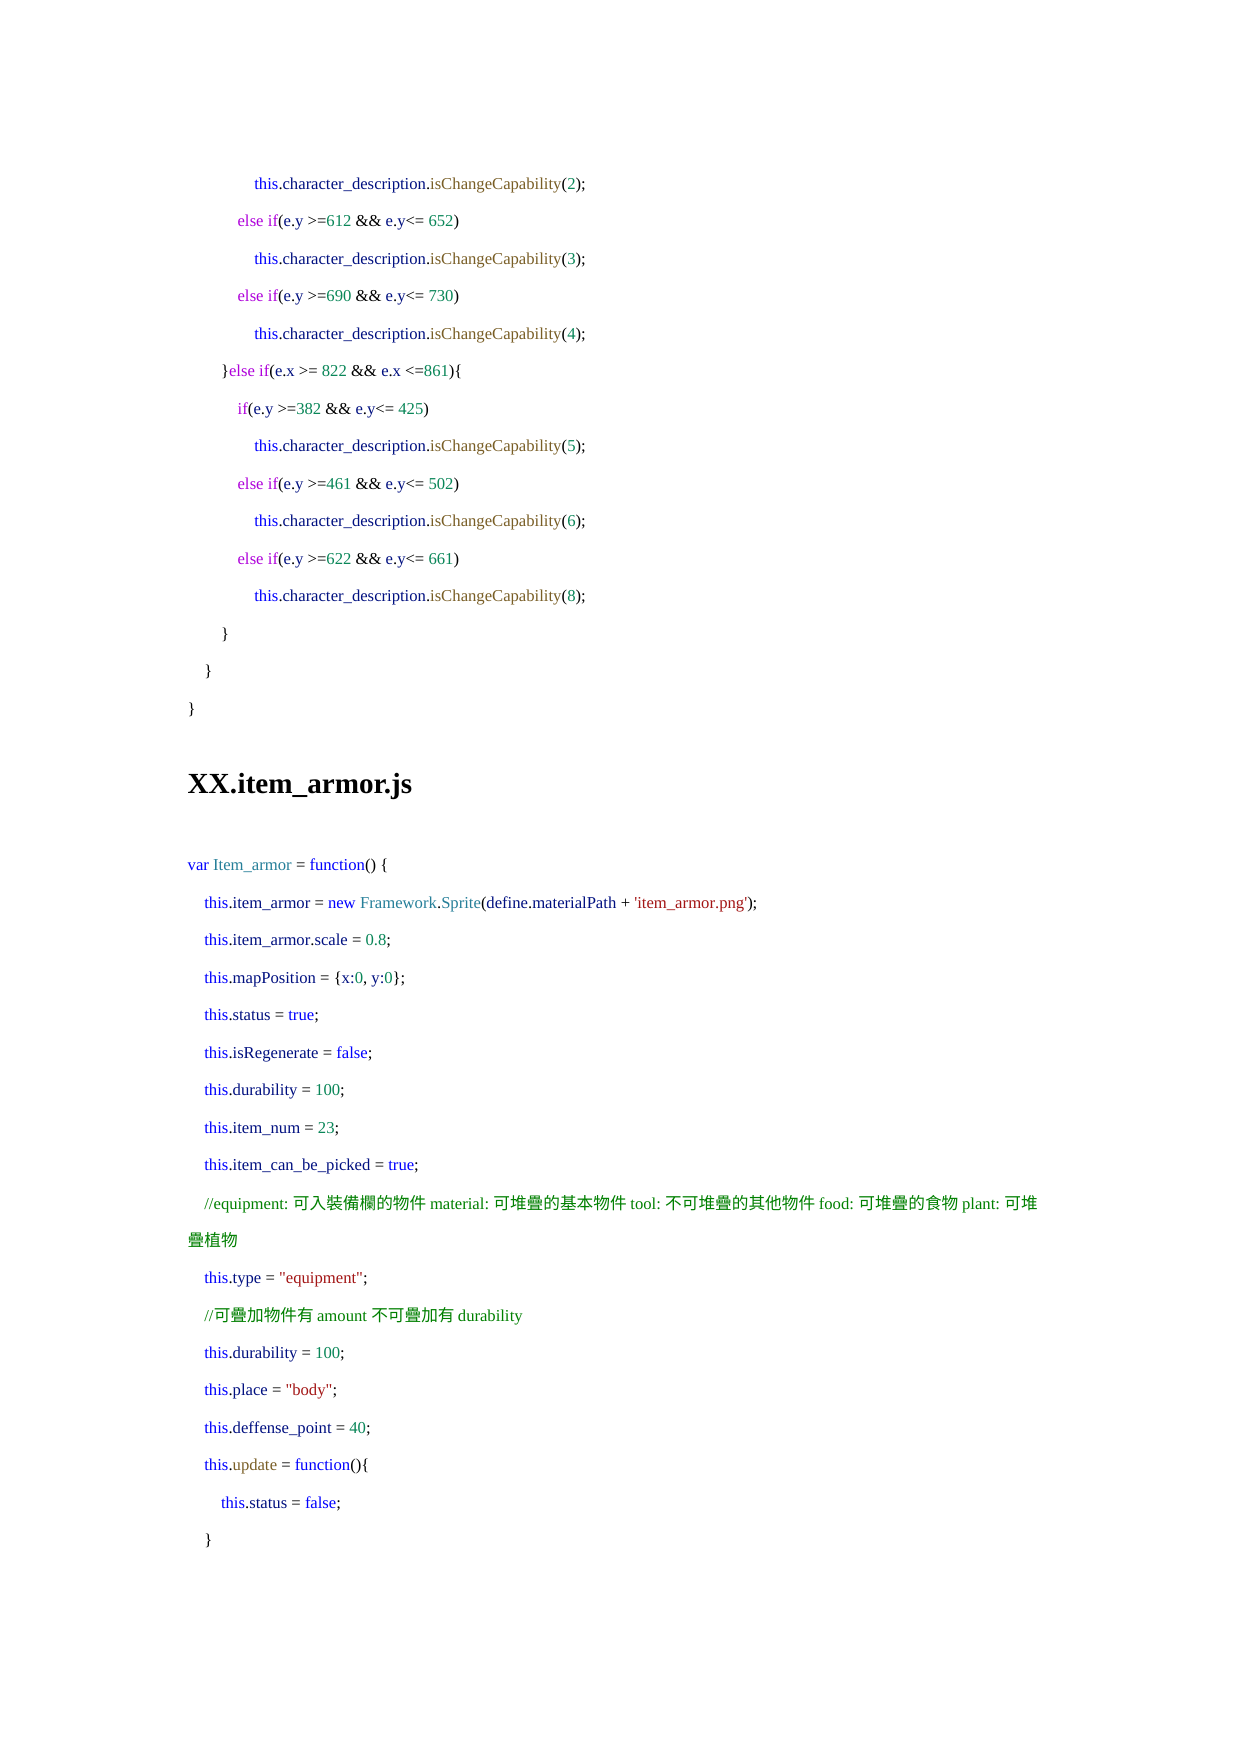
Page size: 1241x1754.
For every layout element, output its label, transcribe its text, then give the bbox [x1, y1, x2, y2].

text var Item_armor = function() { [187, 846, 1053, 883]
text this.update = function(){ [187, 1446, 1053, 1483]
text this.durability = 100; [187, 1333, 1053, 1371]
text this.character_description.isChangeCapability(3); [187, 239, 1053, 277]
subtitle item_armor.js [187, 764, 1053, 802]
text //可疊加物件有amount 不可疊加有durability [187, 1296, 1053, 1333]
text else if(e.y >=461 && e.y<= 502) [187, 464, 1053, 502]
text else if(e.y >=612 && e.y<= 652) [187, 202, 1053, 239]
text } [187, 652, 1053, 689]
text } [187, 614, 1053, 652]
text //equipment: 可入裝備欄的物件 material: 可堆疊的基本物件 tool: 不可堆疊的其他物件 food: 可堆疊的食物 plant: 可堆疊植物 [187, 1183, 1053, 1258]
text this.item_armor = new Framework.Sprite(define.materialPath + 'item_armor.png'); [187, 883, 1053, 921]
text this.durability = 100; [187, 1071, 1053, 1108]
text this.type = "equipment"; [187, 1258, 1053, 1296]
text else if(e.y >=622 && e.y<= 661) [187, 539, 1053, 577]
text this.character_description.isChangeCapability(6); [187, 502, 1053, 539]
text this.item_num = 23; [187, 1108, 1053, 1146]
text } [187, 689, 1053, 727]
text this.mapPosition = {x:0, y:0}; [187, 958, 1053, 996]
text this.status = false; [187, 1483, 1053, 1521]
text this.deffense_point = 40; [187, 1408, 1053, 1446]
text } [187, 1521, 1053, 1558]
text this.item_can_be_picked = true; [187, 1146, 1053, 1183]
text this.item_armor.scale = 0.8; [187, 921, 1053, 958]
text this.character_description.isChangeCapability(4); [187, 314, 1053, 352]
text this.status = true; [187, 996, 1053, 1033]
text }else if(e.x >= 822 && e.x <=861){ [187, 352, 1053, 389]
text this.character_description.isChangeCapability(8); [187, 577, 1053, 614]
text this.character_description.isChangeCapability(2); [187, 164, 1053, 202]
text this.isRegenerate = false; [187, 1033, 1053, 1071]
text if(e.y >=382 && e.y<= 425) [187, 389, 1053, 427]
text else if(e.y >=690 && e.y<= 730) [187, 277, 1053, 314]
text this.place = "body"; [187, 1371, 1053, 1408]
text this.character_description.isChangeCapability(5); [187, 427, 1053, 464]
